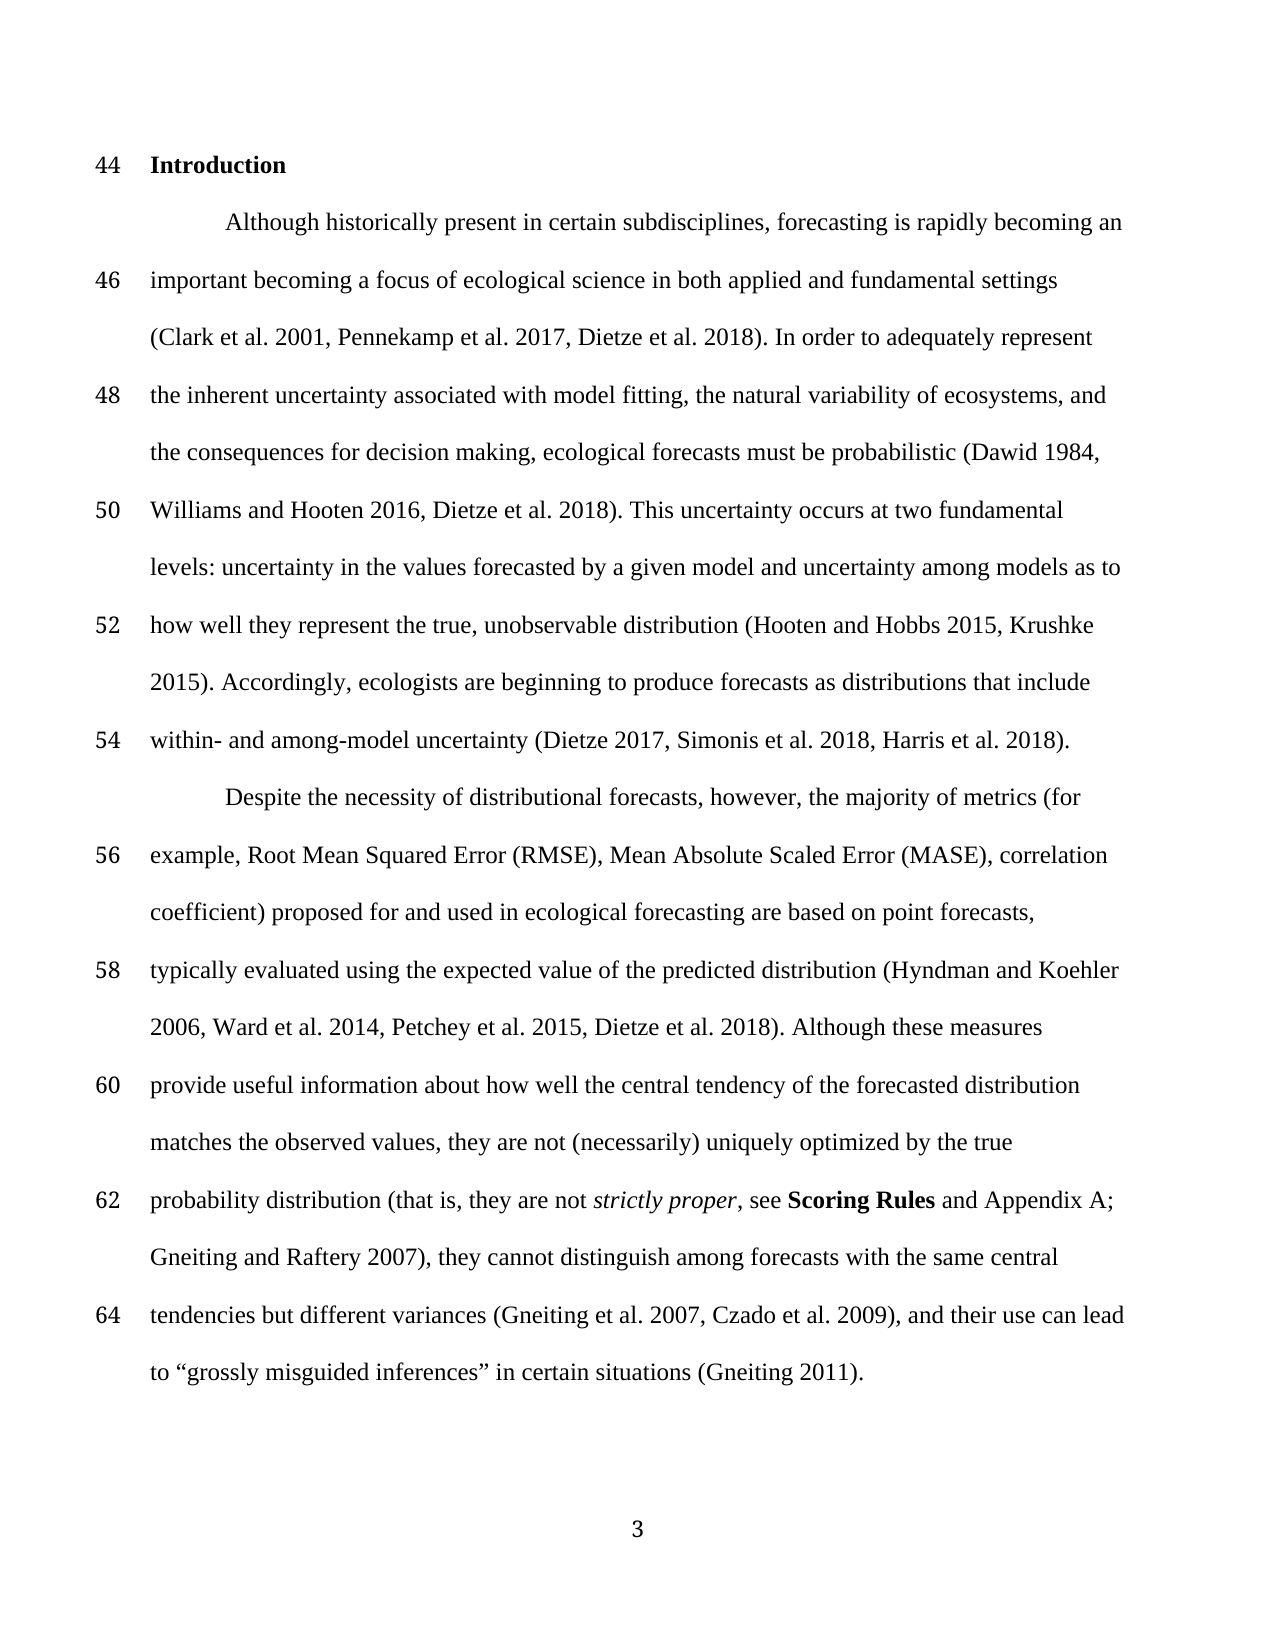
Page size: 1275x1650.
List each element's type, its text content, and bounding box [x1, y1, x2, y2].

text Although historically present in certain subdisciplines, forecasting is rapidly becoming an important becoming a focus of ecological science in both applied and fundamental settings (Clark et al. 2001, Pennekamp et al. 2017, Dietze et al. 2018). In order to adequately represent the inherent uncertainty associated with model fitting, the natural variability of ecosystems, and the consequences for decision making, ecological forecasts must be probabilistic (Dawid 1984, Williams and Hooten 2016, Dietze et al. 2018). This uncertainty occurs at two fundamental levels: uncertainty in the values forecasted by a given model and uncertainty among models as to how well they represent the true, unobservable distribution (Hooten and Hobbs 2015, Krushke 2015). Accordingly, ecologists are beginning to produce forecasts as distributions that include within- and among-model uncertainty (Dietze 2017, Simonis et al. 2018, Harris et al. 2018). [150, 207, 1125, 754]
text Despite the necessity of distributional forecasts, however, the majority of metrics (for example, Root Mean Squared Error (RMSE), Mean Absolute Scaled Error (MASE), correlation coefficient) proposed for and used in ecological forecasting are based on point forecasts, typically evaluated using the expected value of the predicted distribution (Hyndman and Koehler 2006, Ward et al. 2014, Petchey et al. 2015, Dietze et al. 2018). Although these measures provide useful information about how well the central tendency of the forecasted distribution matches the observed values, they are not (necessarily) uniquely optimized by the true probability distribution (that is, they are not strictly proper, see Scoring Rules and Appendix A; Gneiting and Raftery 2007), they cannot distinguish among forecasts with the same central tendencies but different variances (Gneiting et al. 2007, Czado et al. 2009), and their use can lead to “grossly misguided inferences” in certain situations (Gneiting 2011). [150, 782, 1125, 1386]
text Introduction [150, 150, 1125, 179]
